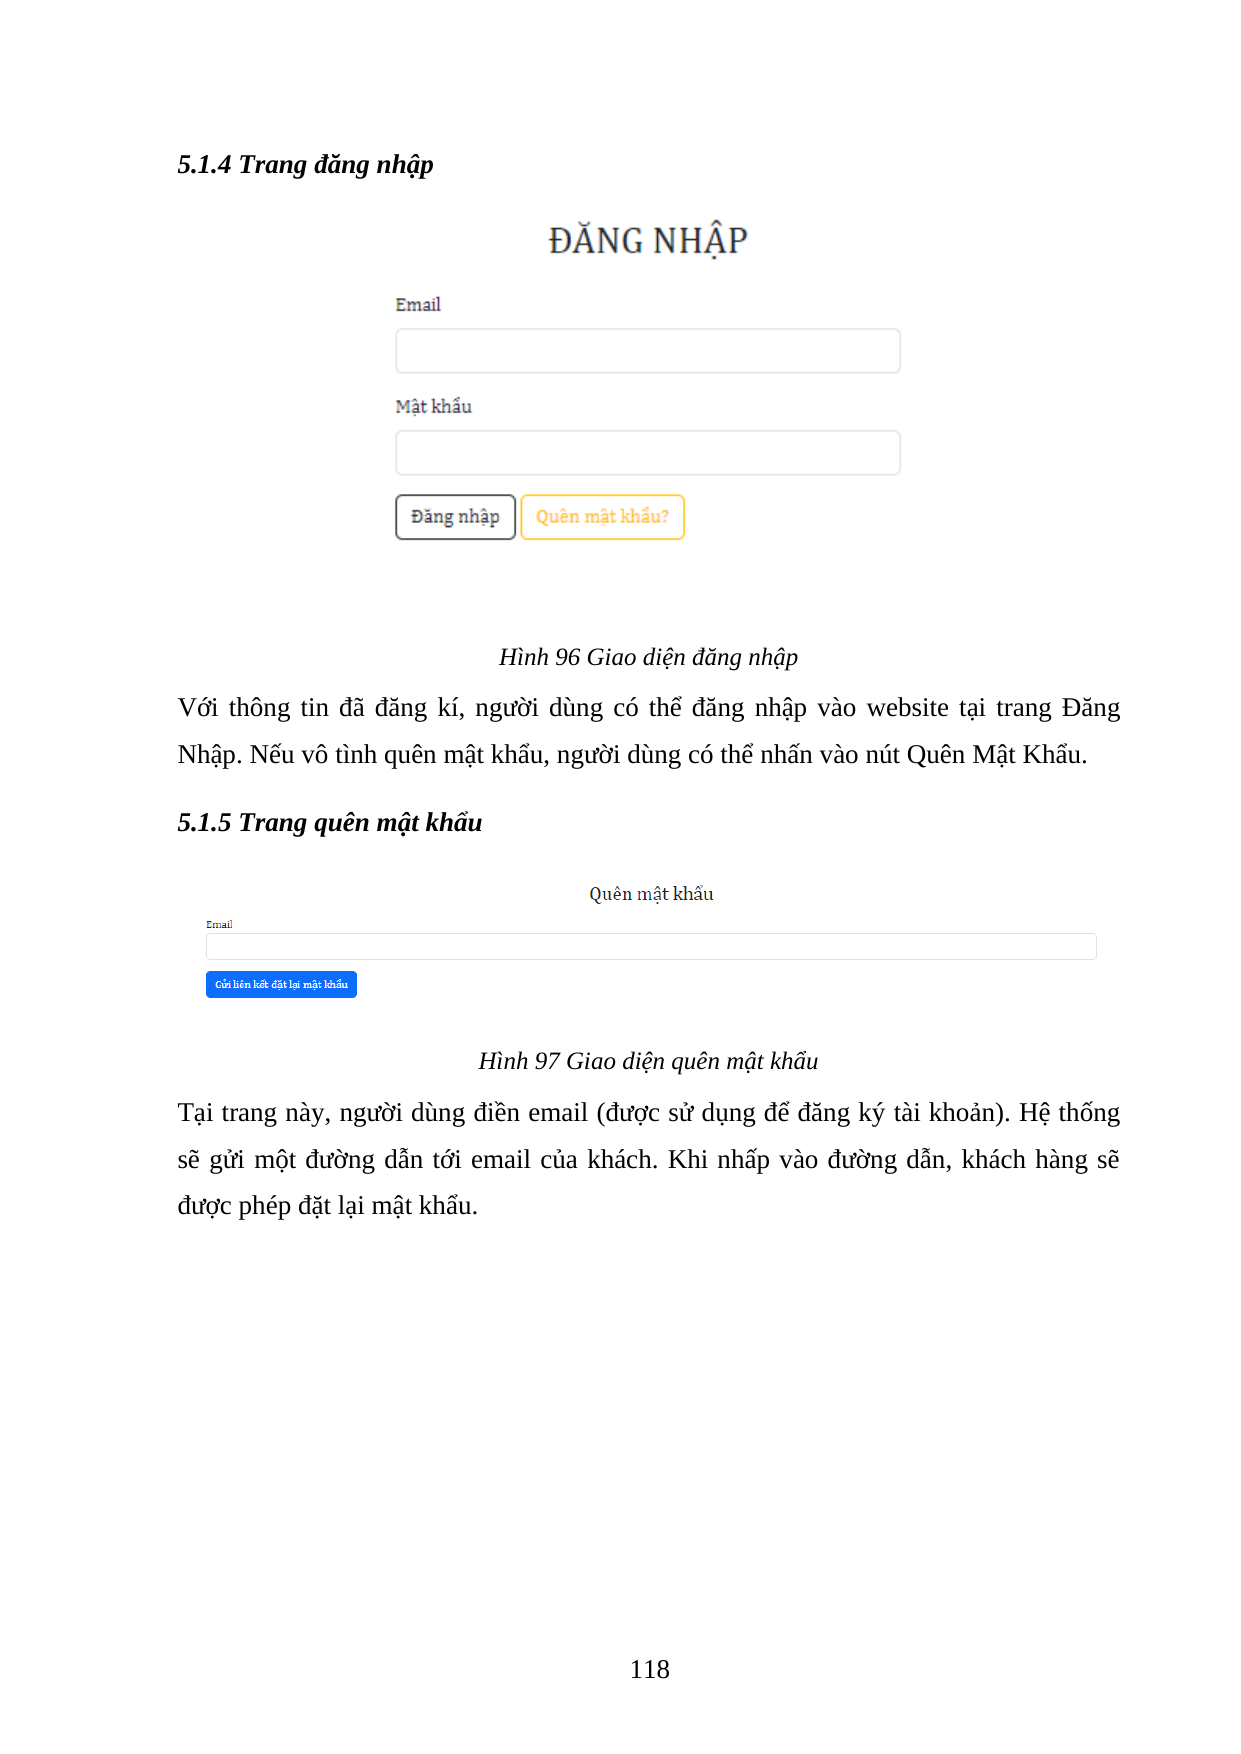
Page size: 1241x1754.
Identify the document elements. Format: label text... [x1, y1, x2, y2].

text Hình 96 Giao diện đăng nhập [177, 642, 1122, 671]
text Hình 97 Giao diện quên mật khẩu [177, 1046, 1122, 1075]
subtitle Trang quên mật khẩu [177, 806, 1122, 837]
subtitle Trang đăng nhập [177, 148, 1122, 179]
text Với thông tin đã đăng kí, người dùng có thể đăng nhập vào website tại trang Đăng Nhập. Nếu vô tình quên mật khẩu, người dùng có thể nhấn vào nút Quên Mật Khẩu. [177, 691, 1122, 769]
picture [283, 203, 1017, 606]
text Tại trang này, người dùng điền email (được sử dụng để đăng ký tài khoản). Hệ thống sẽ gửi một đường dẫn tới email của khách. Khi nhấp vào đường dẫn, khách hàng sẽ được phép đặt lại mật khẩu. [177, 1096, 1122, 1221]
picture [177, 861, 1123, 1011]
